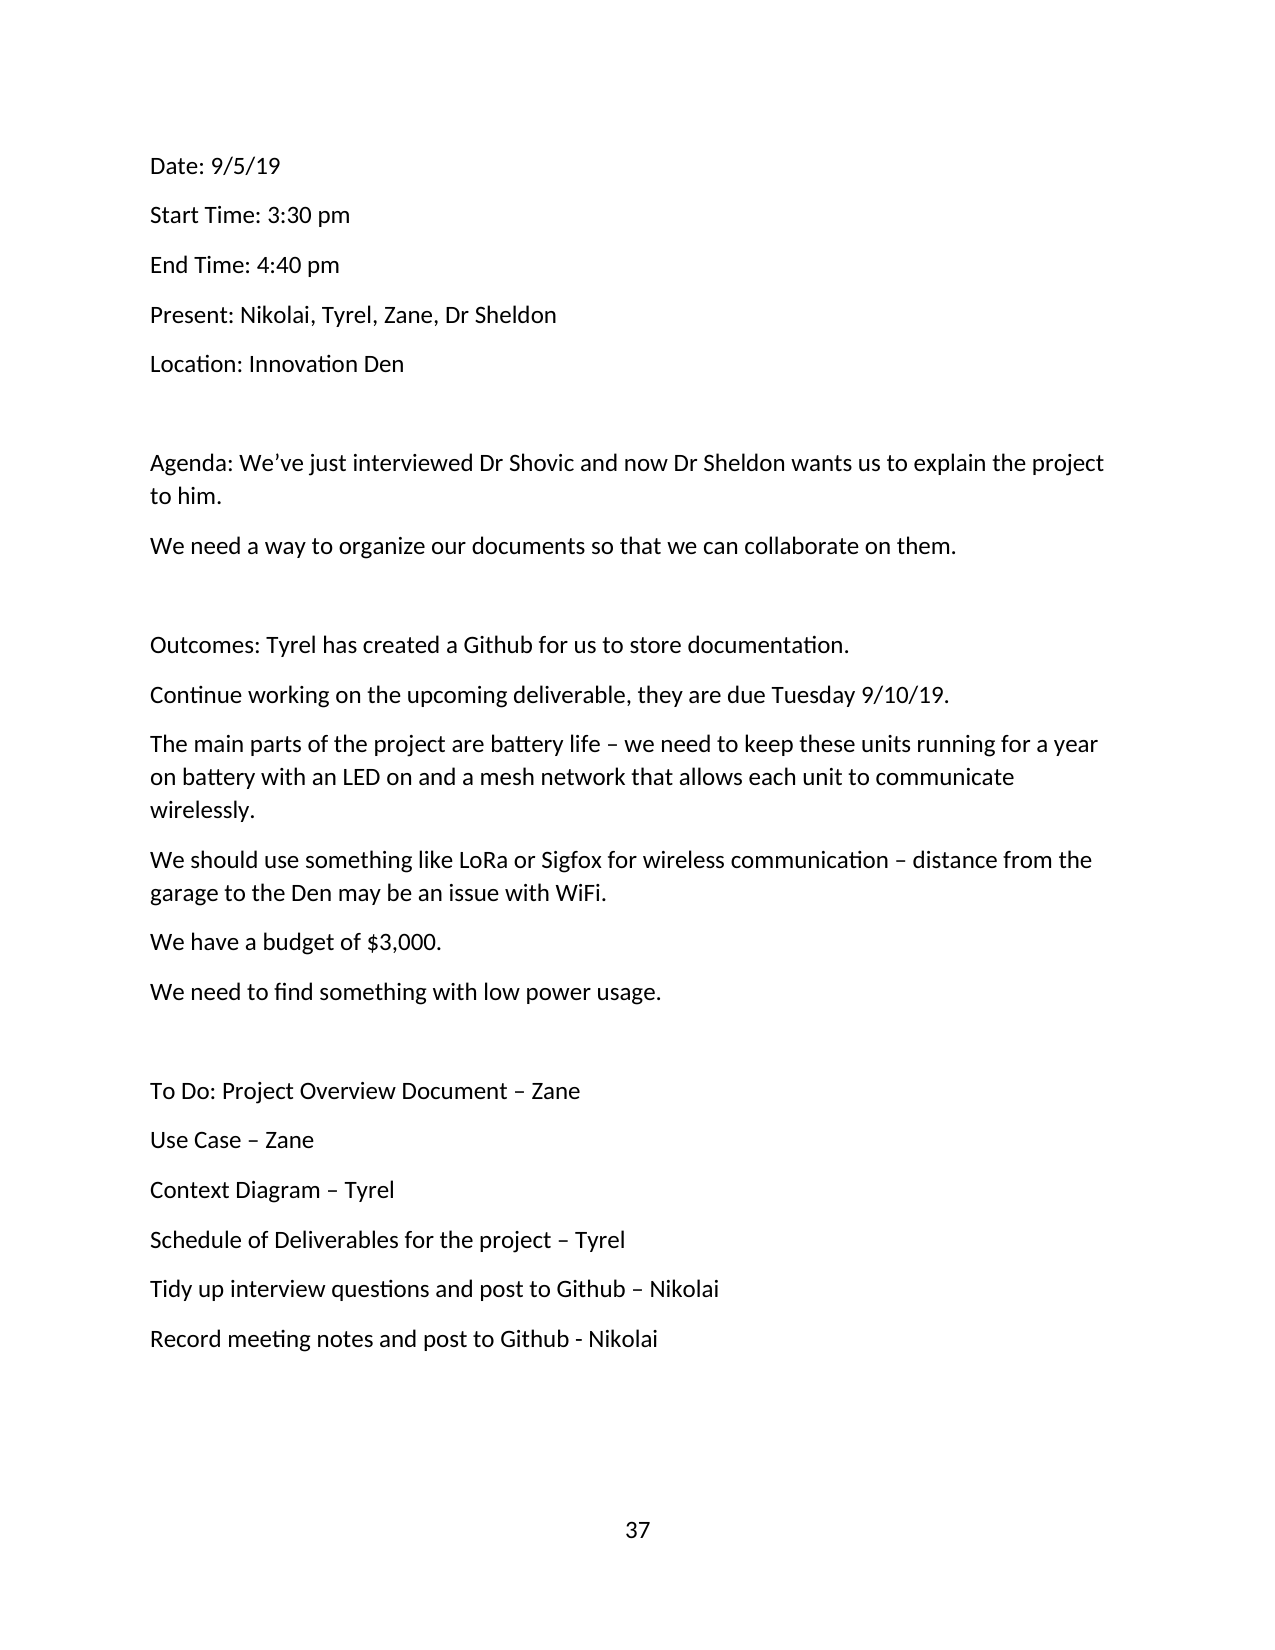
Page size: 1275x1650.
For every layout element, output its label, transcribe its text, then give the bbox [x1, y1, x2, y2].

text Present: Nikolai, Tyrel, Zane, Dr Sheldon [150, 299, 1125, 329]
text Start Time: 3:30 pm [150, 199, 1125, 230]
text Agenda: We’ve just interviewed Dr Shovic and now Dr Sheldon wants us to explain the project to him. [150, 447, 1125, 511]
text Context Diagram – Tyrel [150, 1174, 1125, 1205]
text End Time: 4:40 pm [150, 249, 1125, 280]
text Use Case – Zane [150, 1124, 1125, 1155]
text We have a budget of $3,000. [150, 926, 1125, 957]
text Continue working on the upcoming deliverable, they are due Tuesday 9/10/19. [150, 679, 1125, 709]
text Date: 9/5/19 [150, 150, 1125, 181]
text Tidy up interview questions and post to Github – Nikolai [150, 1273, 1125, 1304]
text The main parts of the project are battery life – we need to keep these units running for a year on battery with an LED on and a mesh network that allows each unit to communicate wirelessly. [150, 728, 1125, 825]
text Location: Innovation Den [150, 348, 1125, 379]
text Schedule of Deliverables for the project – Tyrel [150, 1224, 1125, 1254]
text To Do: Project Overview Document – Zane [150, 1075, 1125, 1106]
text We should use something like LoRa or Sigfox for wireless communication – distance from the garage to the Den may be an issue with WiFi. [150, 844, 1125, 907]
text We need a way to organize our documents so that we can collaborate on them. [150, 530, 1125, 561]
text Record meeting notes and post to Github - Nikolai [150, 1323, 1125, 1353]
text Outcomes: Tyrel has created a Github for us to store documentation. [150, 629, 1125, 660]
text We need to find something with low power usage. [150, 976, 1125, 1006]
